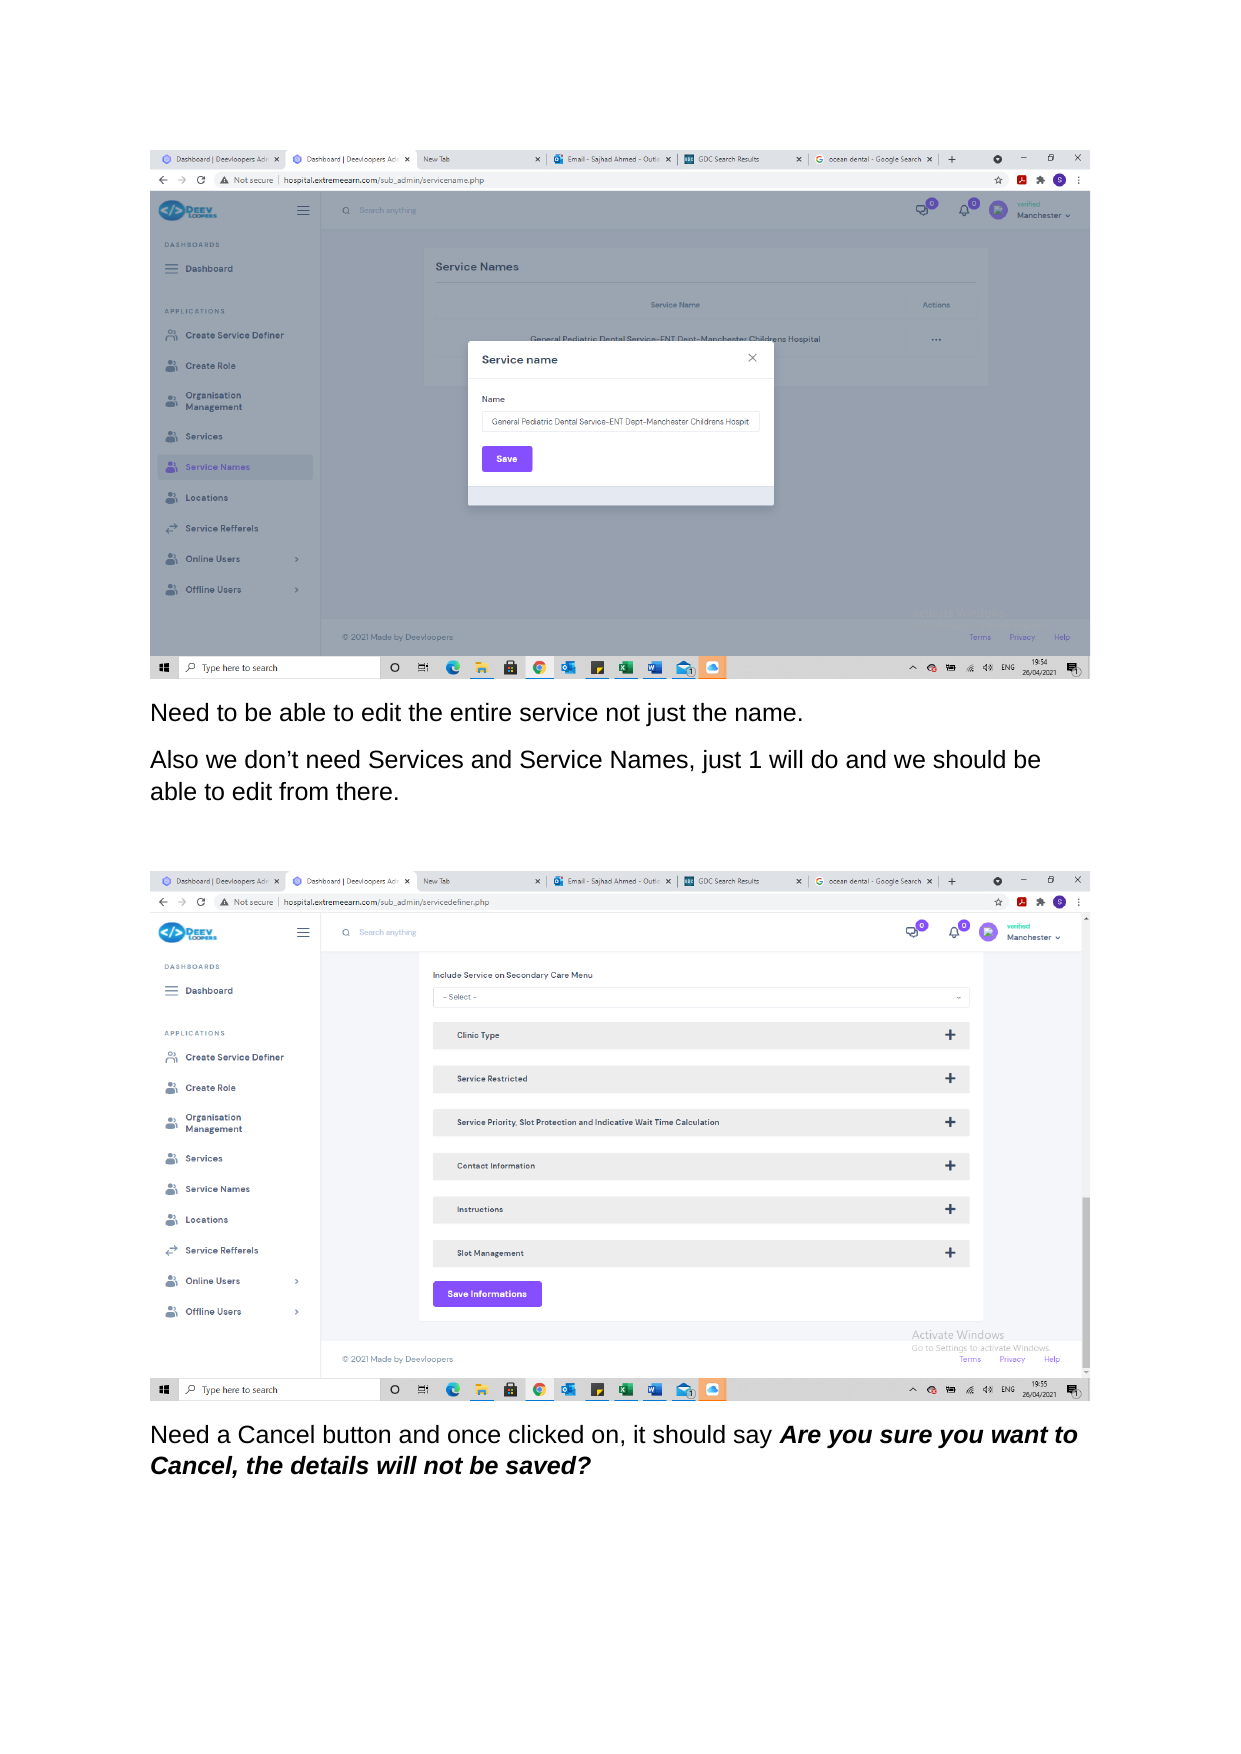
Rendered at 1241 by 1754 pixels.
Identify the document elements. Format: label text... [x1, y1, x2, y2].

picture [150, 871, 1091, 1401]
text Need to be able to edit the entire service not just the name. [150, 698, 1090, 726]
picture [150, 150, 1091, 679]
text Need a Cancel button and once clicked on, it should say Are you sure you want to Cancel, the details will not be saved? [150, 1419, 1090, 1479]
text Also we don’t need Services and Service Names, just 1 will do and we should be able to edit from there. [150, 745, 1090, 805]
